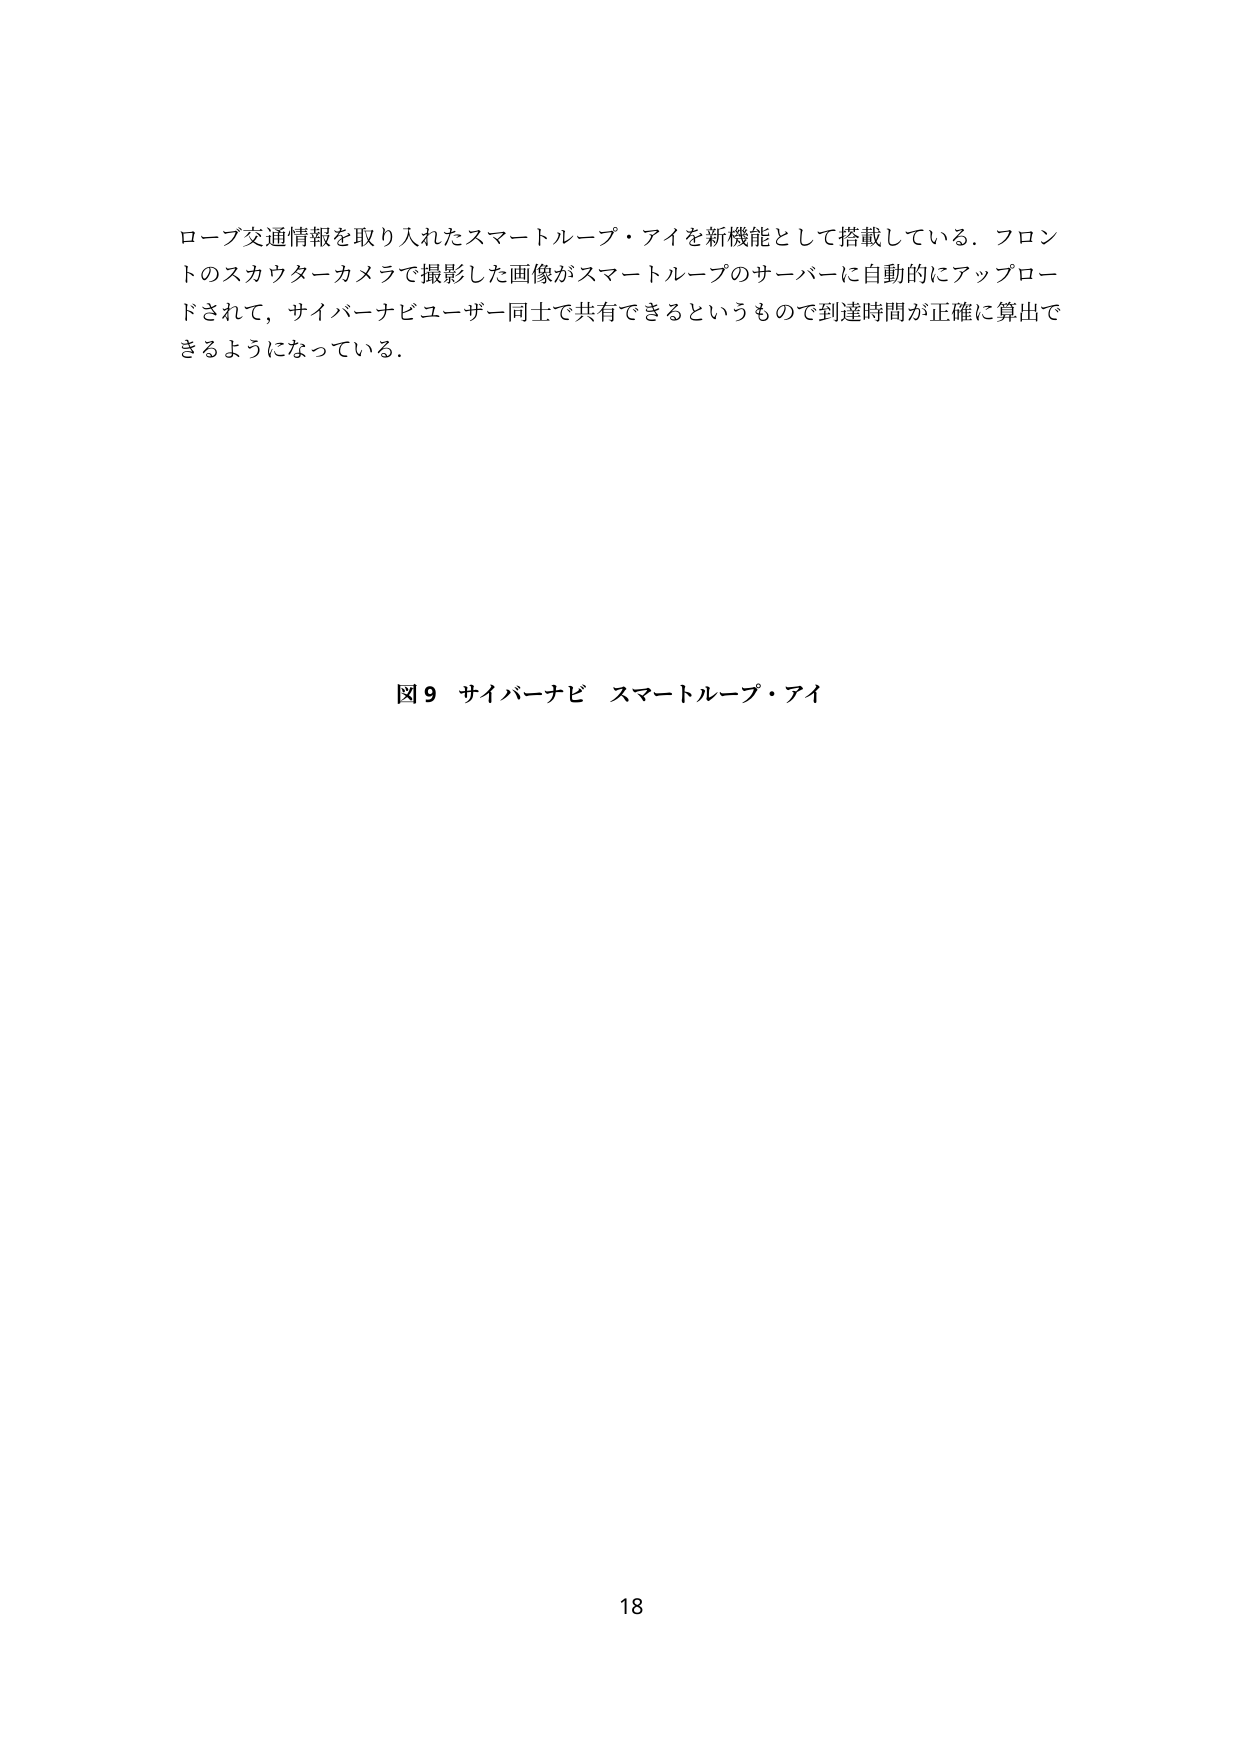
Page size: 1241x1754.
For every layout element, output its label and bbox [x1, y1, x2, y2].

text [177, 217, 1063, 367]
